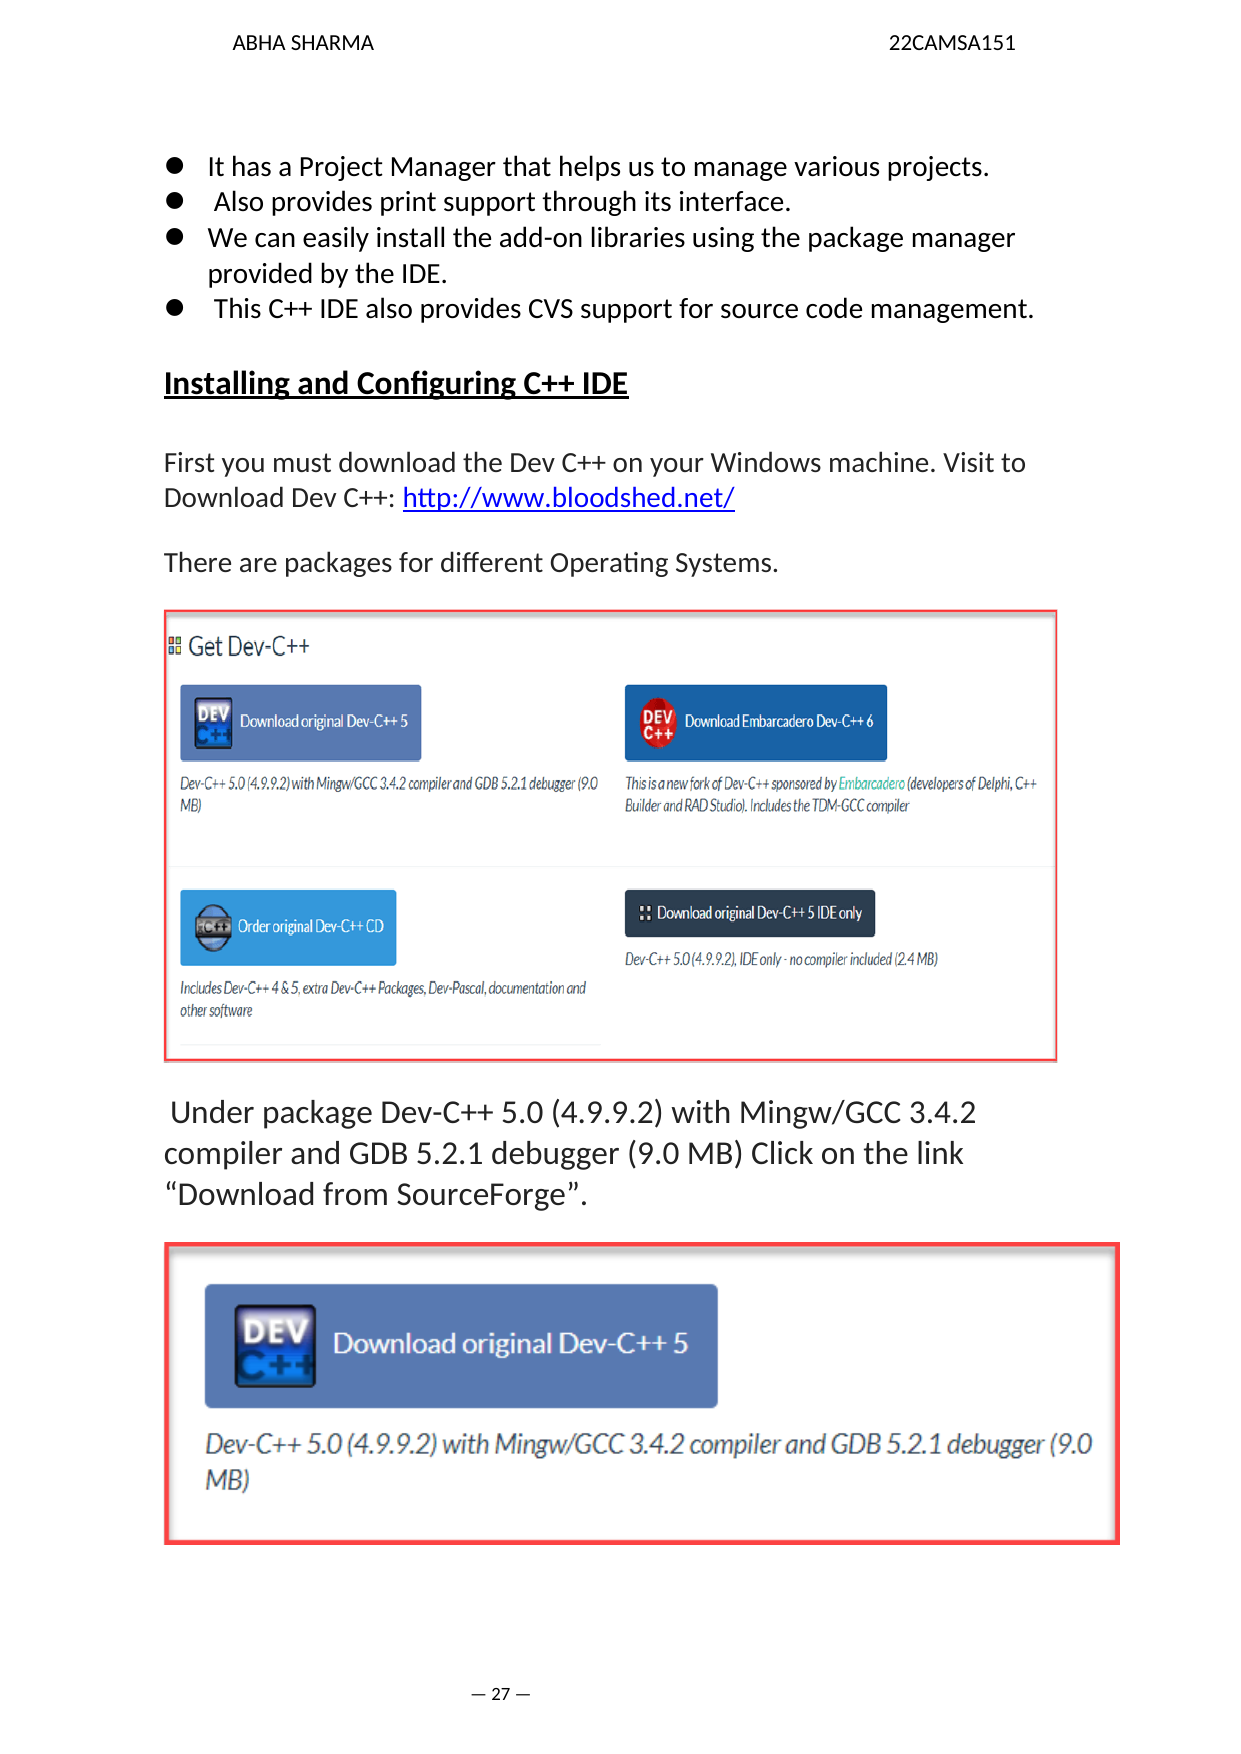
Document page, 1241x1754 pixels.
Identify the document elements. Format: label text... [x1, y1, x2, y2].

text There are packages for different Operating Systems. [163, 544, 1077, 580]
text Under package Dev-C++ 5.0 (4.9.9.2) with Mingw/GCC 3.4.2 compiler and GDB 5.2.1 debugger (9.0 MB) Click on the link “Download from SourceForge”. [589, 1091, 1077, 1213]
picture [163, 609, 1058, 1063]
list We can easily install the add-on libraries using the package manager provided by the IDE. [163, 219, 1077, 290]
list It has a Project Manager that helps us to manage various projects. [163, 148, 1077, 183]
text First you must download the Dev C++ on your Windows machine. Visit to Download Dev C++: http://www.bloodshed.net/ [163, 444, 1077, 515]
subtitle Installing and Configuring C++ IDE [163, 362, 706, 402]
picture [163, 1242, 1120, 1545]
list Also provides print support through its interface. [163, 183, 1077, 219]
list This C++ IDE also provides CVS support for source code management. [163, 290, 1077, 326]
